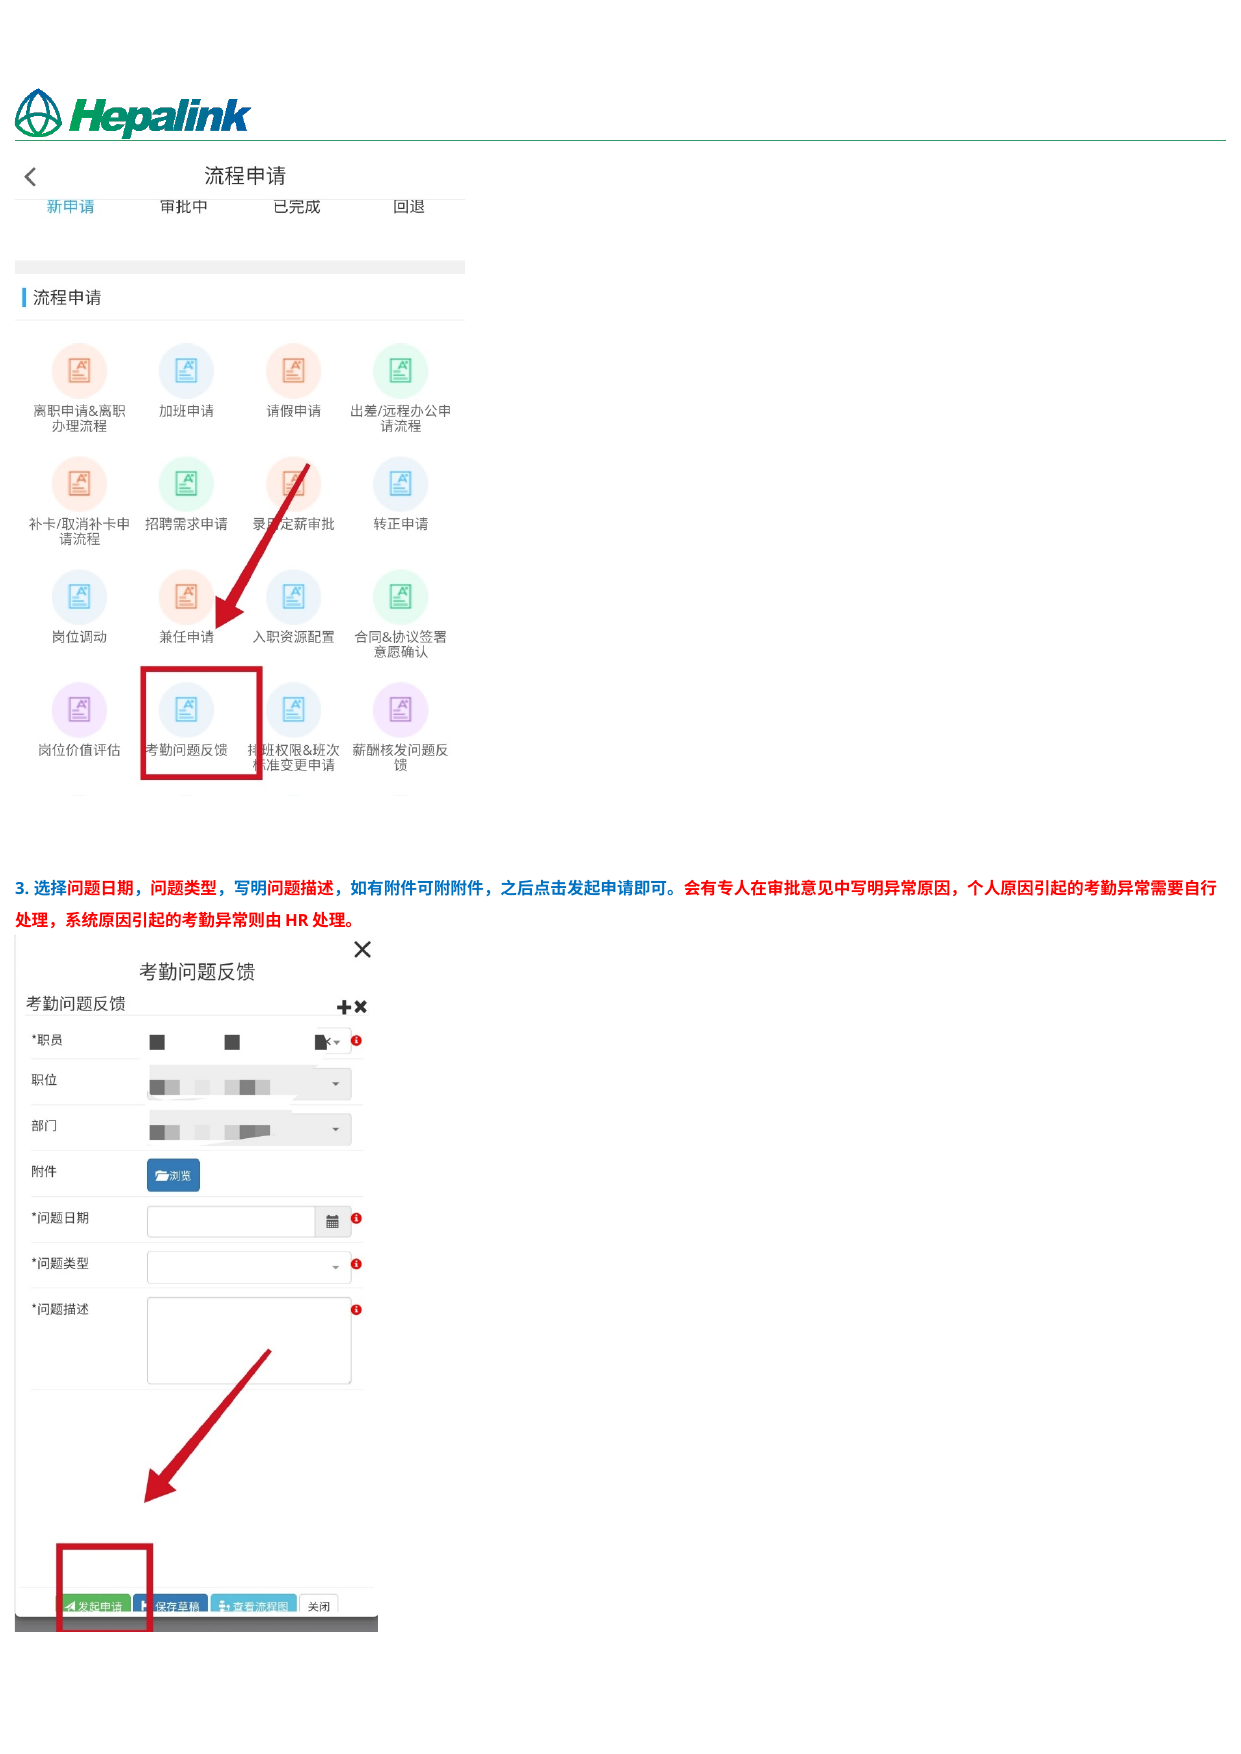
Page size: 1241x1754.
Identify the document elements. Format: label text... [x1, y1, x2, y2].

picture [14, 88, 252, 139]
text 3. 选择问题日期，问题类型，写明问题描述，如有附件可附附件，之后点击发起申请即可。会有专人在审批意见中写明异常原因，个人原因引起的考勤异常需要自行处理，系统原因引起的考勤异常则由HR处理。 [15, 871, 1226, 936]
picture [14, 935, 378, 1632]
picture [14, 155, 465, 796]
